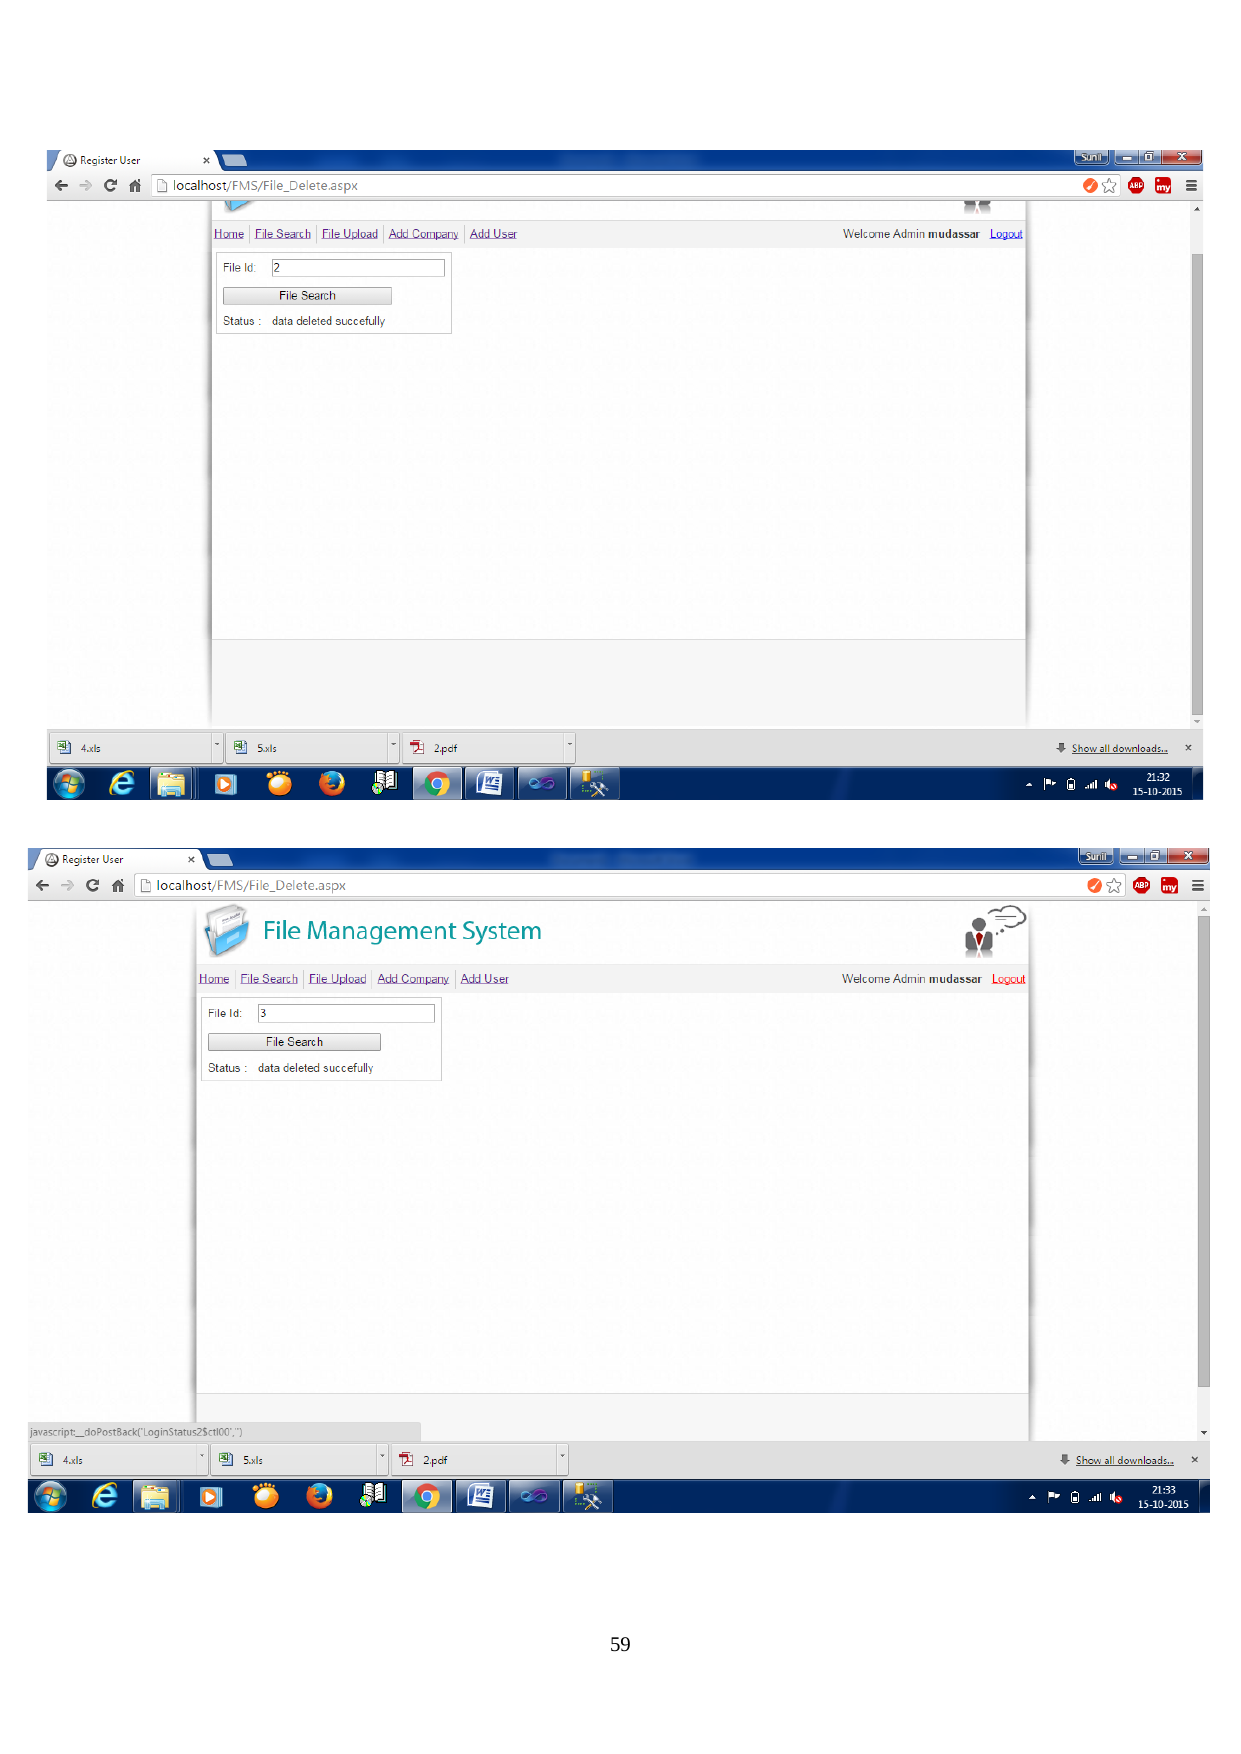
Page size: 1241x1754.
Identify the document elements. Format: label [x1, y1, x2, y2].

picture [27, 848, 1210, 1513]
picture [46, 150, 1204, 800]
